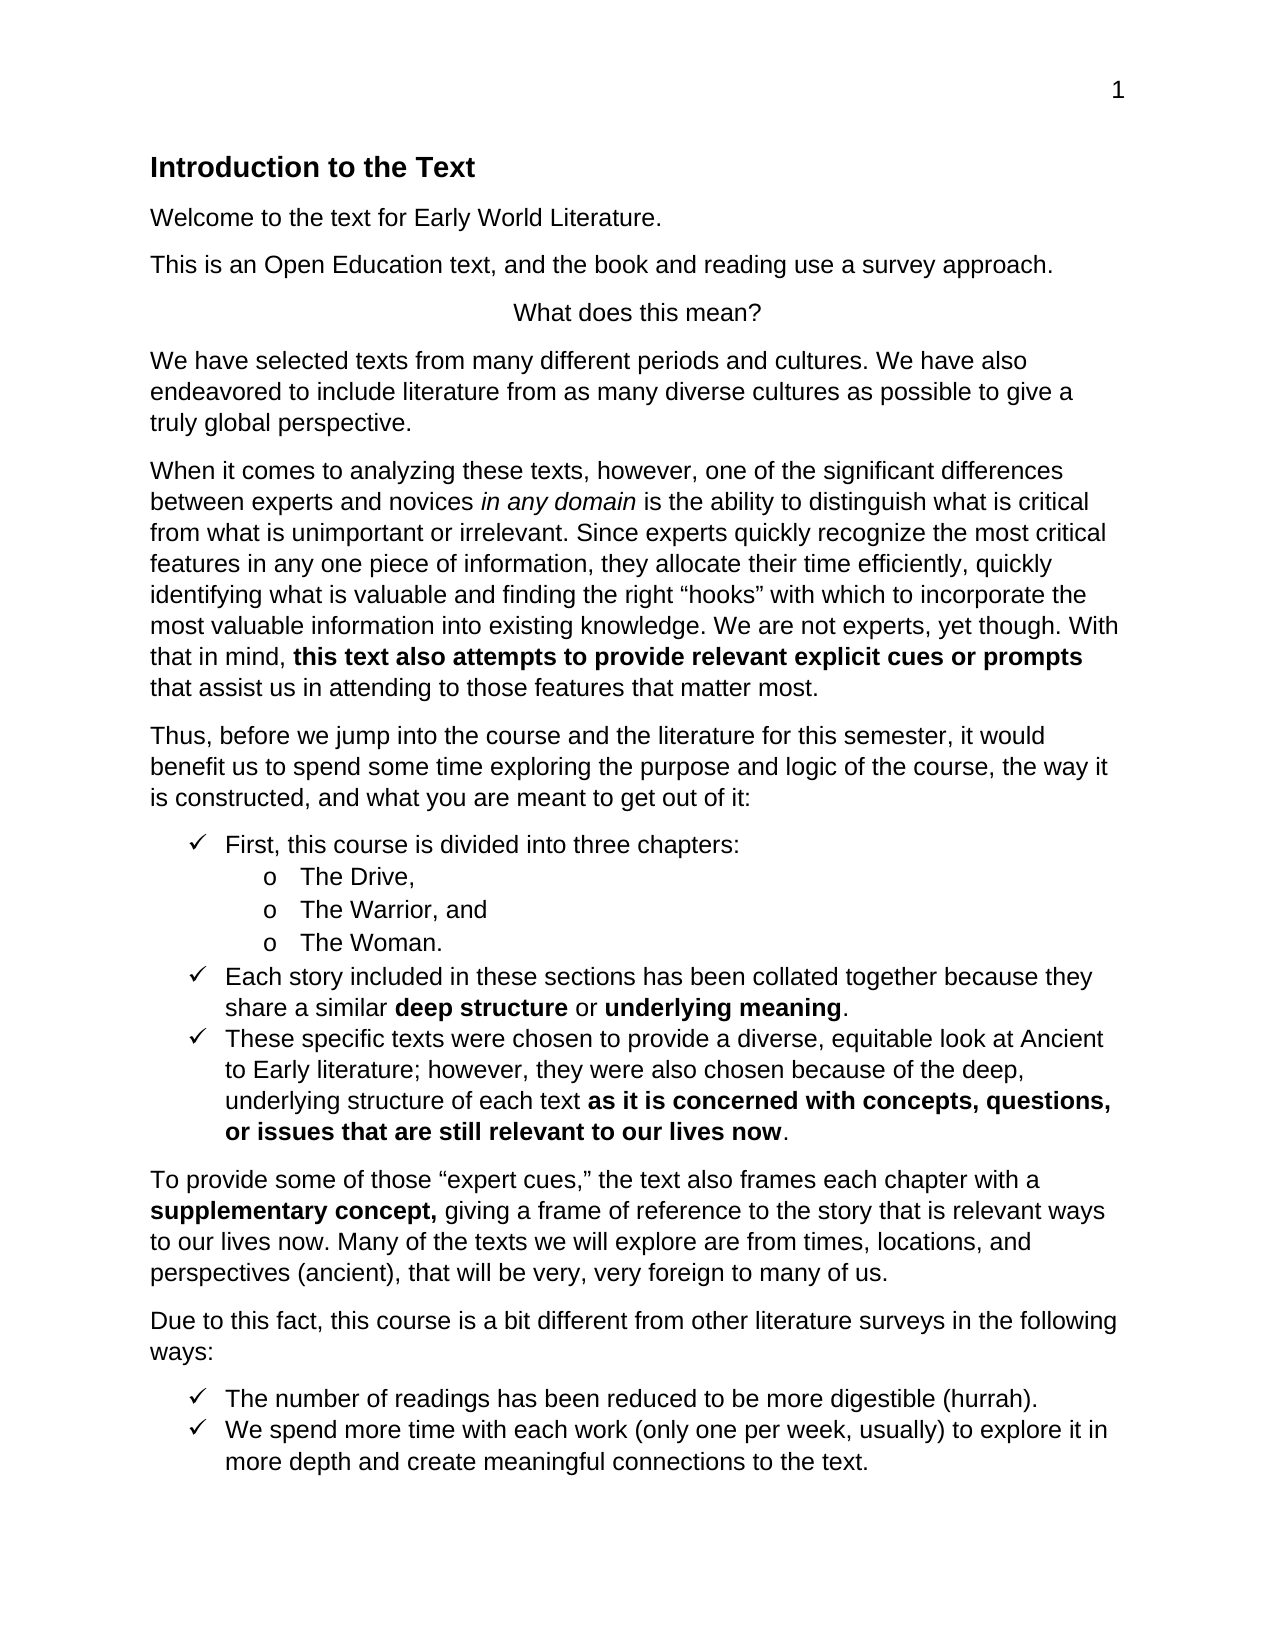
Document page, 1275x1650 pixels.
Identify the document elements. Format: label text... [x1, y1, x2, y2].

list Each story included in these sections has been collated together because they share a similar deep structure or underlying meaning. [187, 962, 1125, 1022]
text Welcome to the text for Early World Literature. [150, 203, 1125, 232]
text What does this mean? [150, 298, 1125, 327]
list First, this course is divided into three chapters: [187, 831, 1125, 859]
list The Woman. [262, 928, 1125, 959]
list The Drive, [262, 862, 1125, 893]
list The Warrior, and [262, 895, 1125, 926]
text Thus, before we jump into the course and the literature for this semester, it would benefit us to spend some time exploring the purpose and logic of the course, the way it is constructed, and what you are meant to get out of it: [150, 721, 1125, 812]
list We spend more time with each work (only one per week, usually) to explore it in more depth and create meaningful connections to the text. [187, 1416, 1125, 1475]
text Due to this fact, this course is a bit different from other literature surveys in the following ways: [150, 1306, 1125, 1365]
text We have selected texts from many different periods and cultures. We have also endeavored to include literature from as many diverse cultures as possible to give a truly global perspective. [150, 346, 1125, 437]
text When it comes to analyzing these texts, however, one of the significant differences between experts and novices in any domain is the ability to distinguish what is critical from what is unimportant or irrelevant. Since experts quickly recognize the most critical features in any one piece of information, they allocate their time efficiently, quickly identifying what is valuable and finding the right “hooks” with which to incorporate the most valuable information into existing knowledge. We are not experts, yet though. With that in mind, this text also attempts to provide relevant explicit cues or prompts that assist us in attending to those features that matter most. [150, 456, 1125, 702]
text This is an Open Education text, and the book and reading use a survey approach. [150, 251, 1125, 279]
text To provide some of those “expert cues,” the text also frames each chapter with a supplementary concept, giving a frame of reference to the story that is relevant ways to our lives now. Many of the texts we will explore are from times, locations, and perspectives (ancient), that will be very, very foreign to many of us. [150, 1165, 1125, 1287]
list The number of readings has been reduced to be more digestible (hurrah). [187, 1384, 1125, 1413]
list These specific texts were chosen to provide a diverse, equitable look at Ancient to Early literature; however, they were also chosen because of the deep, underlying structure of each text as it is concerned with concepts, questions, or issues that are still relevant to our lives now. [187, 1024, 1125, 1146]
subtitle Introduction to the Text [150, 150, 1125, 183]
